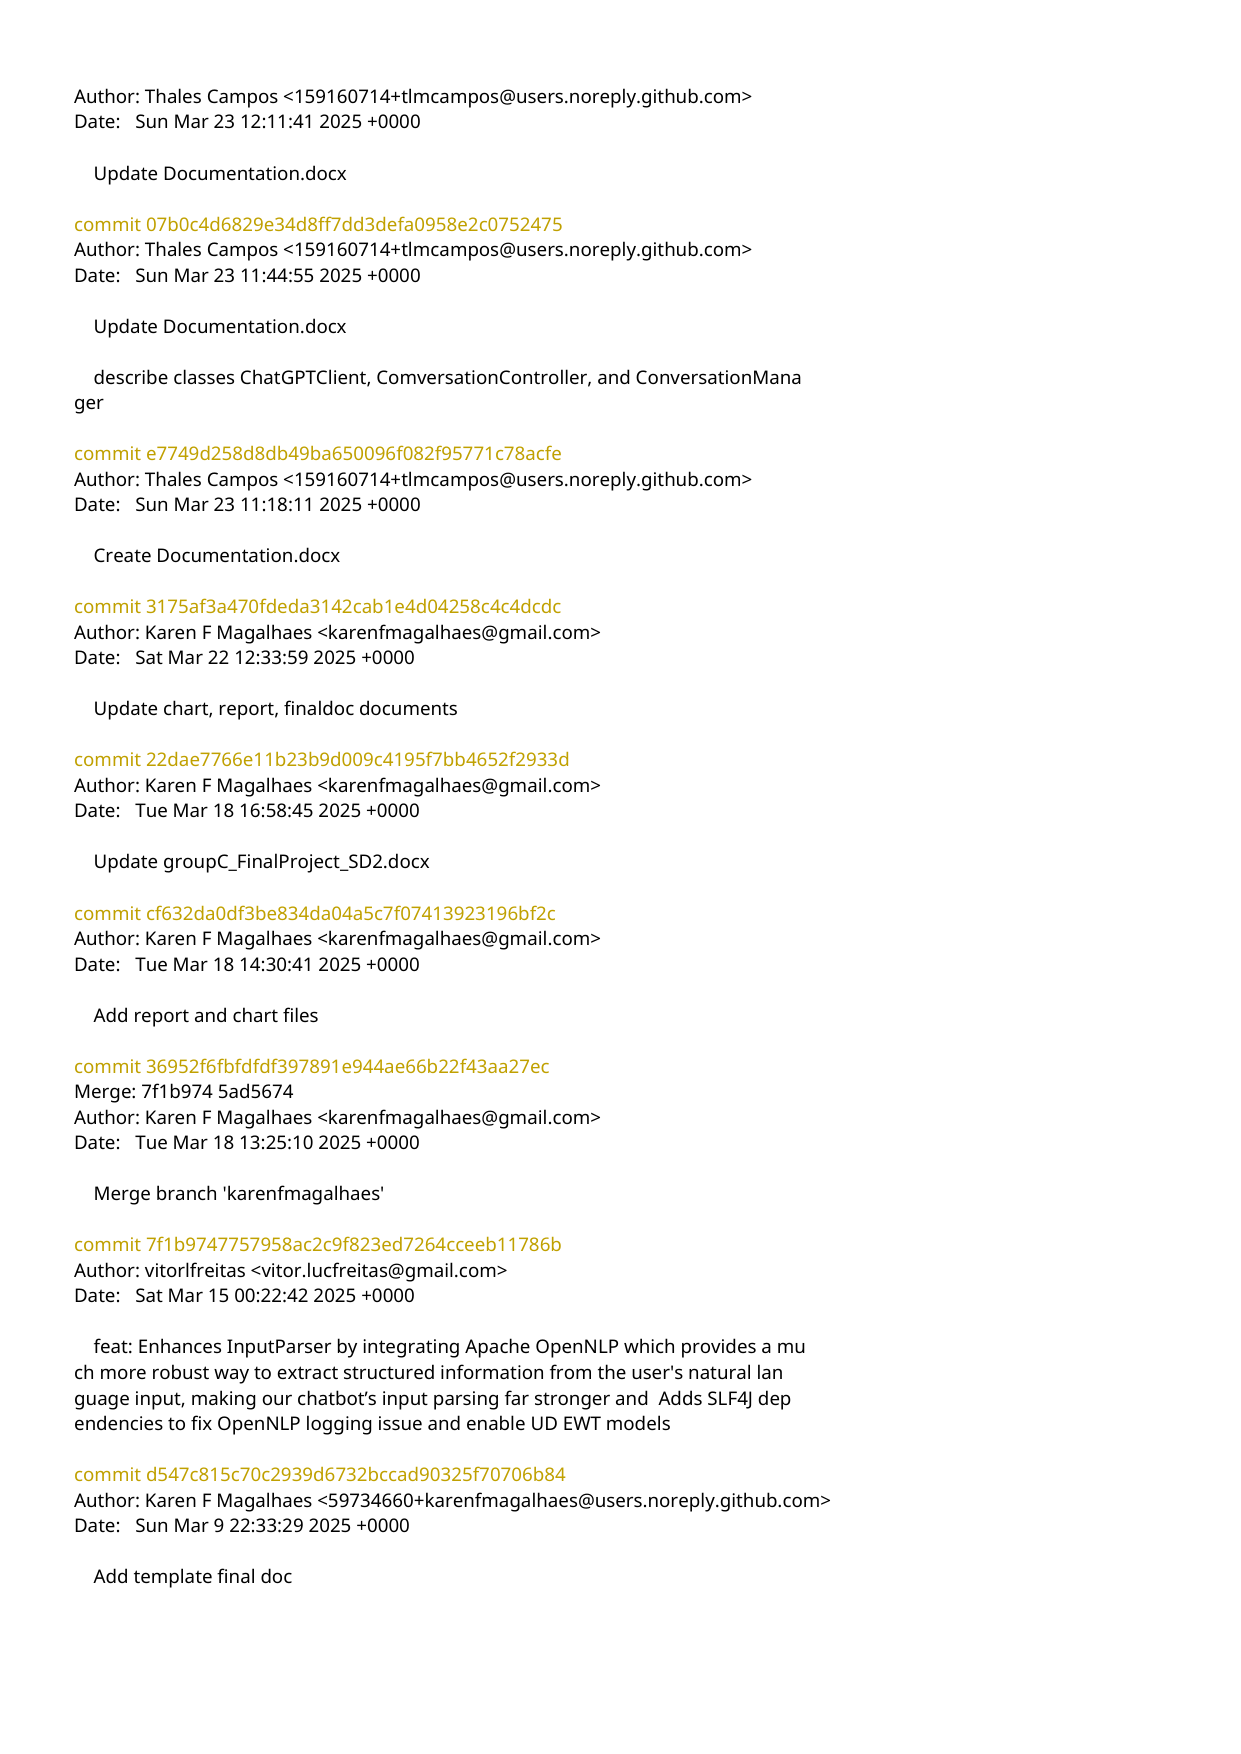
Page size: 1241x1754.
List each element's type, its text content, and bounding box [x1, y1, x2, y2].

text Date: Sun Mar 23 12:11:41 2025 +0000 [74, 109, 1181, 134]
text Update groupC_FinalProject_SD2.docx [74, 849, 1181, 874]
text Date: Sun Mar 9 22:33:29 2025 +0000 [74, 1512, 1181, 1538]
text commit cf632da0df3be834da04a5c7f07413923196bf2c [74, 900, 1181, 925]
text Author: Karen F Magalhaes <karenfmagalhaes@gmail.com> [74, 619, 1181, 645]
text Date: Tue Mar 18 14:30:41 2025 +0000 [74, 951, 1181, 976]
text commit 7f1b9747757958ac2c9f823ed7264cceeb11786b [74, 1232, 1181, 1257]
text Date: Sat Mar 22 12:33:59 2025 +0000 [74, 645, 1181, 670]
text Create Documentation.docx [74, 543, 1181, 568]
text ch more robust way to extract structured information from the user's natural lan [74, 1359, 1181, 1385]
text Add template final doc [74, 1563, 1181, 1589]
text Author: vitorlfreitas <vitor.lucfreitas@gmail.com> [74, 1257, 1181, 1283]
text commit 36952f6fbfdfdf397891e944ae66b22f43aa27ec [74, 1053, 1181, 1078]
text Author: Karen F Magalhaes <karenfmagalhaes@gmail.com> [74, 1104, 1181, 1129]
text commit d547c815c70c2939d6732bccad90325f70706b84 [74, 1461, 1181, 1487]
text Date: Sun Mar 23 11:18:11 2025 +0000 [74, 492, 1181, 517]
text Update Documentation.docx [74, 160, 1181, 185]
text Date: Tue Mar 18 16:58:45 2025 +0000 [74, 798, 1181, 823]
text commit 22dae7766e11b23b9d009c4195f7bb4652f2933d [74, 747, 1181, 772]
text Update Documentation.docx [74, 313, 1181, 338]
text commit e7749d258d8db49ba650096f082f95771c78acfe [74, 441, 1181, 466]
text describe classes ChatGPTClient, ComversationController, and ConversationMana [74, 364, 1181, 389]
text Merge: 7f1b974 5ad5674 [74, 1078, 1181, 1104]
text commit 3175af3a470fdeda3142cab1e4d04258c4c4dcdc [74, 594, 1181, 619]
text Date: Sun Mar 23 11:44:55 2025 +0000 [74, 262, 1181, 287]
text feat: Enhances InputParser by integrating Apache OpenNLP which provides a mu [74, 1334, 1181, 1359]
text Author: Karen F Magalhaes <karenfmagalhaes@gmail.com> [74, 772, 1181, 798]
text Author: Thales Campos <159160714+tlmcampos@users.noreply.github.com> [74, 466, 1181, 492]
text Date: Sat Mar 15 00:22:42 2025 +0000 [74, 1283, 1181, 1308]
text ger [74, 389, 1181, 415]
text guage input, making our chatbot’s input parsing far stronger and Adds SLF4J dep [74, 1385, 1181, 1410]
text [74, 83, 1181, 109]
text Date: Tue Mar 18 13:25:10 2025 +0000 [74, 1129, 1181, 1155]
text Update chart, report, finaldoc documents [74, 696, 1181, 721]
text Merge branch 'karenfmagalhaes' [74, 1181, 1181, 1206]
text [74, 1487, 1181, 1512]
text endencies to fix OpenNLP logging issue and enable UD EWT models [74, 1410, 1181, 1436]
text Add report and chart files [74, 1002, 1181, 1027]
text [74, 236, 1181, 262]
text commit 07b0c4d6829e34d8ff7dd3defa0958e2c0752475 [74, 211, 1181, 236]
text Author: Karen F Magalhaes <karenfmagalhaes@gmail.com> [74, 925, 1181, 951]
